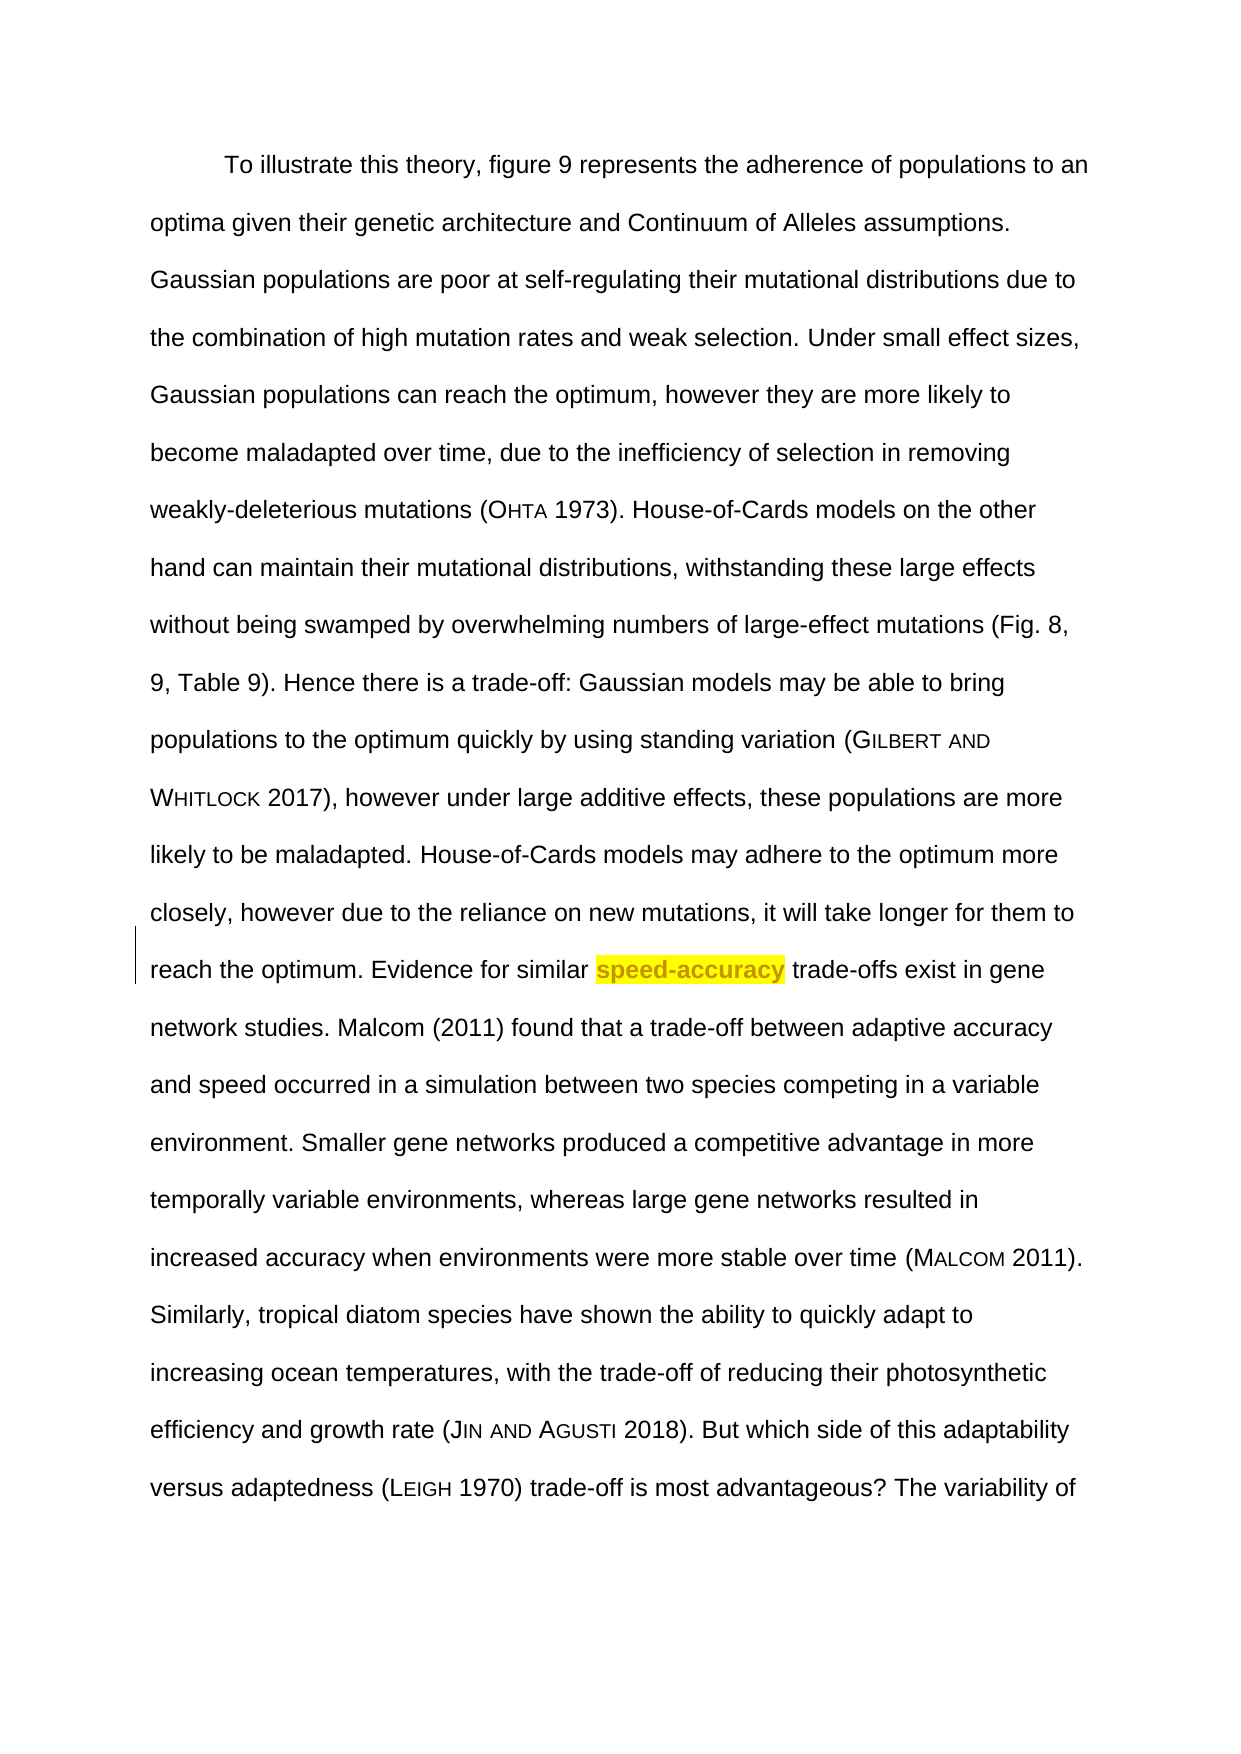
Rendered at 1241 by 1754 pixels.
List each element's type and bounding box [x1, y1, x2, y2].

text [150, 150, 1090, 1501]
